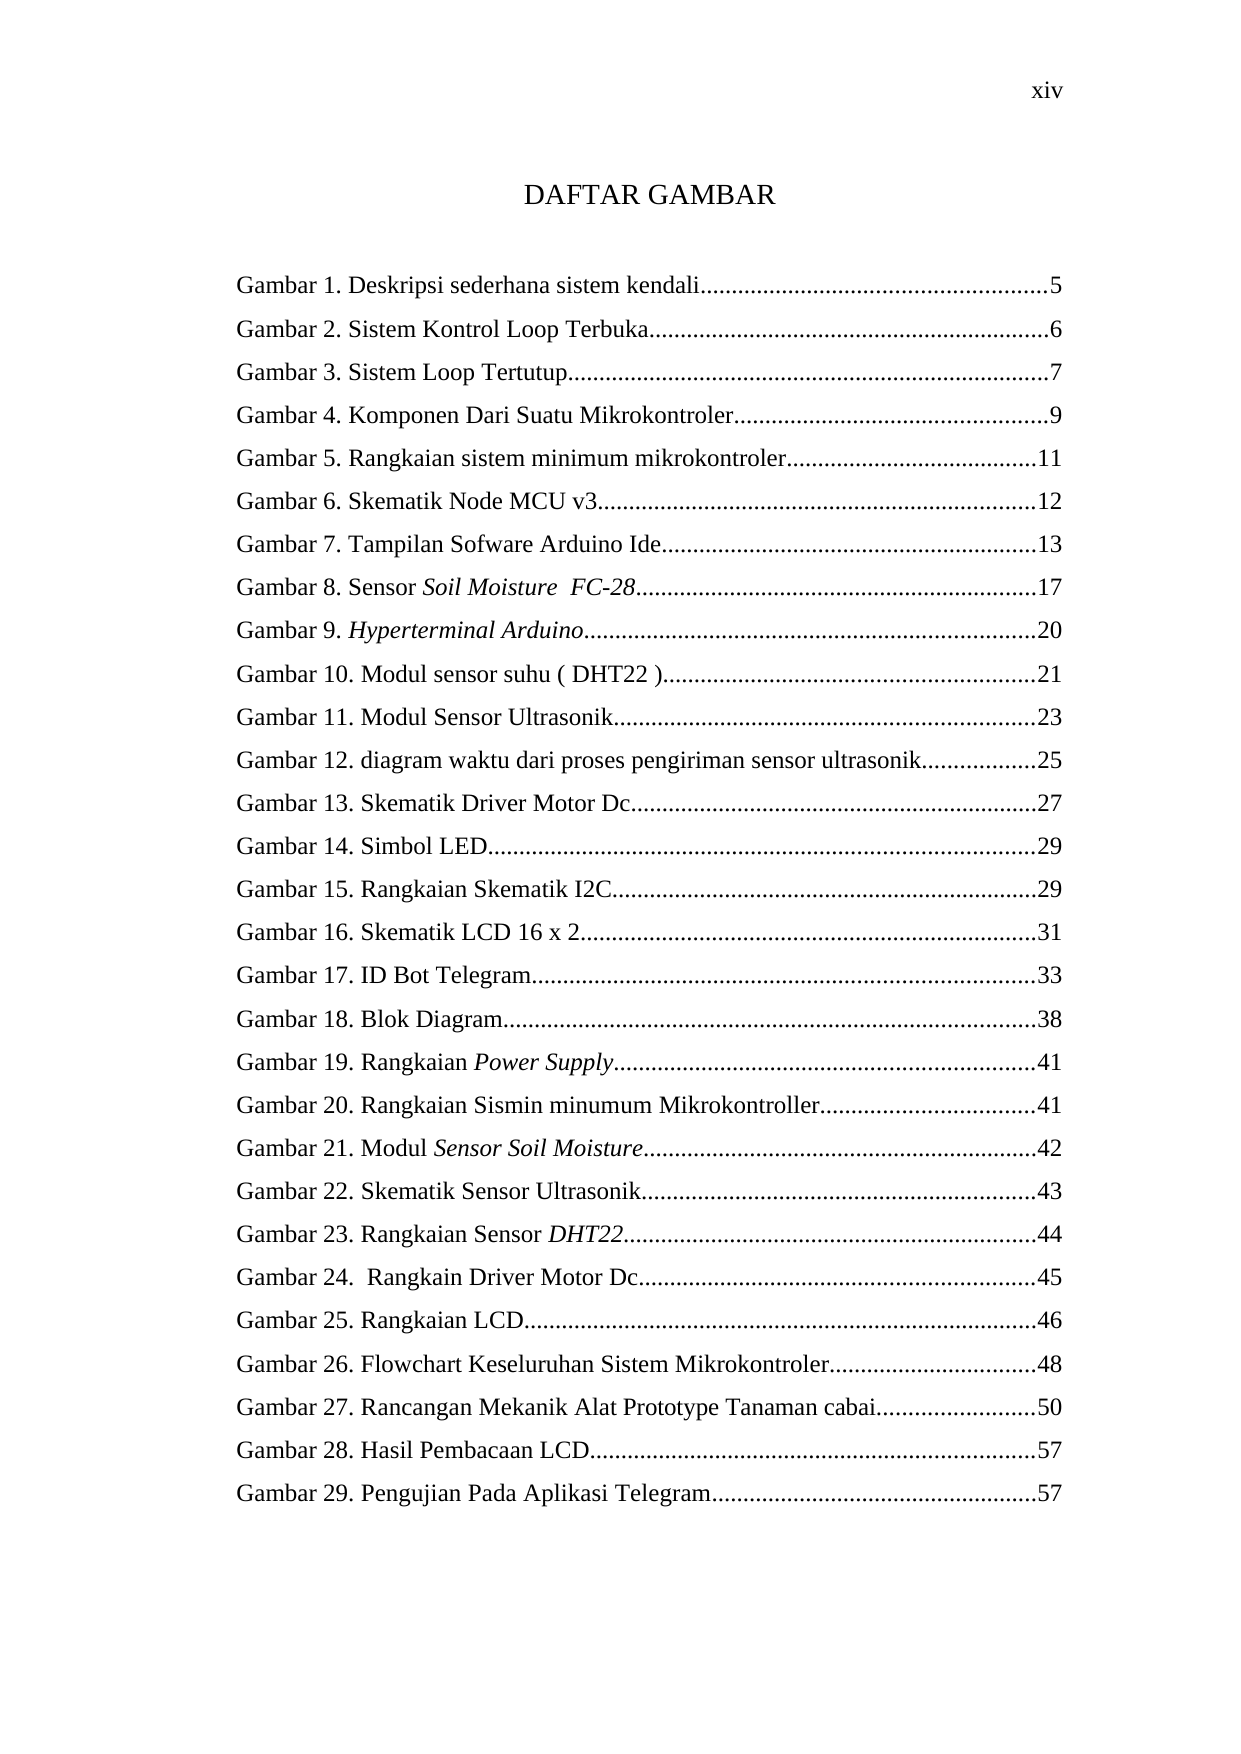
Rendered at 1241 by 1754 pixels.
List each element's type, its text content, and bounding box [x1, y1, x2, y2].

text Gambar 10. Modul sensor suhu ( DHT22 ) 21 [236, 659, 1063, 687]
text Gambar 2. Sistem Kontrol Loop Terbuka 6 [236, 314, 1063, 342]
text Gambar 17. ID Bot Telegram 33 [236, 961, 1063, 989]
text Gambar 16. Skematik LCD 16 x 2 31 [236, 917, 1063, 946]
text Gambar 22. Skematik Sensor Ultrasonik 43 [236, 1176, 1063, 1205]
text Gambar 13. Skematik Driver Motor Dc 27 [236, 788, 1063, 817]
text Gambar 18. Blok Diagram 38 [236, 1004, 1063, 1032]
text Gambar 8. Sensor Soil Moisture FC-28 17 [236, 572, 1063, 601]
text Gambar 3. Sistem Loop Tertutup 7 [236, 357, 1063, 386]
text Gambar 9. Hyperterminal Arduino 20 [236, 616, 1063, 644]
text Gambar 15. Rangkaian Skematik I2C 29 [236, 874, 1063, 903]
text Gambar 4. Komponen Dari Suatu Mikrokontroler 9 [236, 400, 1063, 429]
text Gambar 19. Rangkaian Power Supply 41 [236, 1047, 1063, 1076]
text Gambar 27. Rancangan Mekanik Alat Prototype Tanaman cabai 50 [236, 1392, 1063, 1421]
text Gambar 21. Modul Sensor Soil Moisture 42 [236, 1133, 1063, 1162]
text Gambar 7. Tampilan Sofware Arduino Ide 13 [236, 529, 1063, 558]
text Gambar 6. Skematik Node MCU v3 12 [236, 486, 1063, 515]
text Gambar 12. diagram waktu dari proses pengiriman sensor ultrasonik 25 [236, 745, 1063, 774]
text Gambar 23. Rangkaian Sensor DHT22 44 [236, 1219, 1063, 1248]
text Gambar 20. Rangkaian Sismin minumum Mikrokontroller 41 [236, 1090, 1063, 1119]
subtitle DAFTAR GAMBAR [236, 177, 1063, 211]
text Gambar 14. Simbol LED 29 [236, 831, 1063, 860]
text Gambar 5. Rangkaian sistem minimum mikrokontroler 11 [236, 443, 1063, 472]
text Gambar 25. Rangkaian LCD 46 [236, 1306, 1063, 1334]
text Gambar 1. Deskripsi sederhana sistem kendali 5 [236, 271, 1063, 299]
text Gambar 24. Rangkain Driver Motor Dc 45 [236, 1262, 1063, 1291]
text Gambar 29. Pengujian Pada Aplikasi Telegram 57 [236, 1478, 1063, 1507]
text Gambar 28. Hasil Pembacaan LCD 57 [236, 1435, 1063, 1464]
text Gambar 26. Flowchart Keseluruhan Sistem Mikrokontroler 48 [236, 1349, 1063, 1377]
text Gambar 11. Modul Sensor Ultrasonik 23 [236, 702, 1063, 731]
